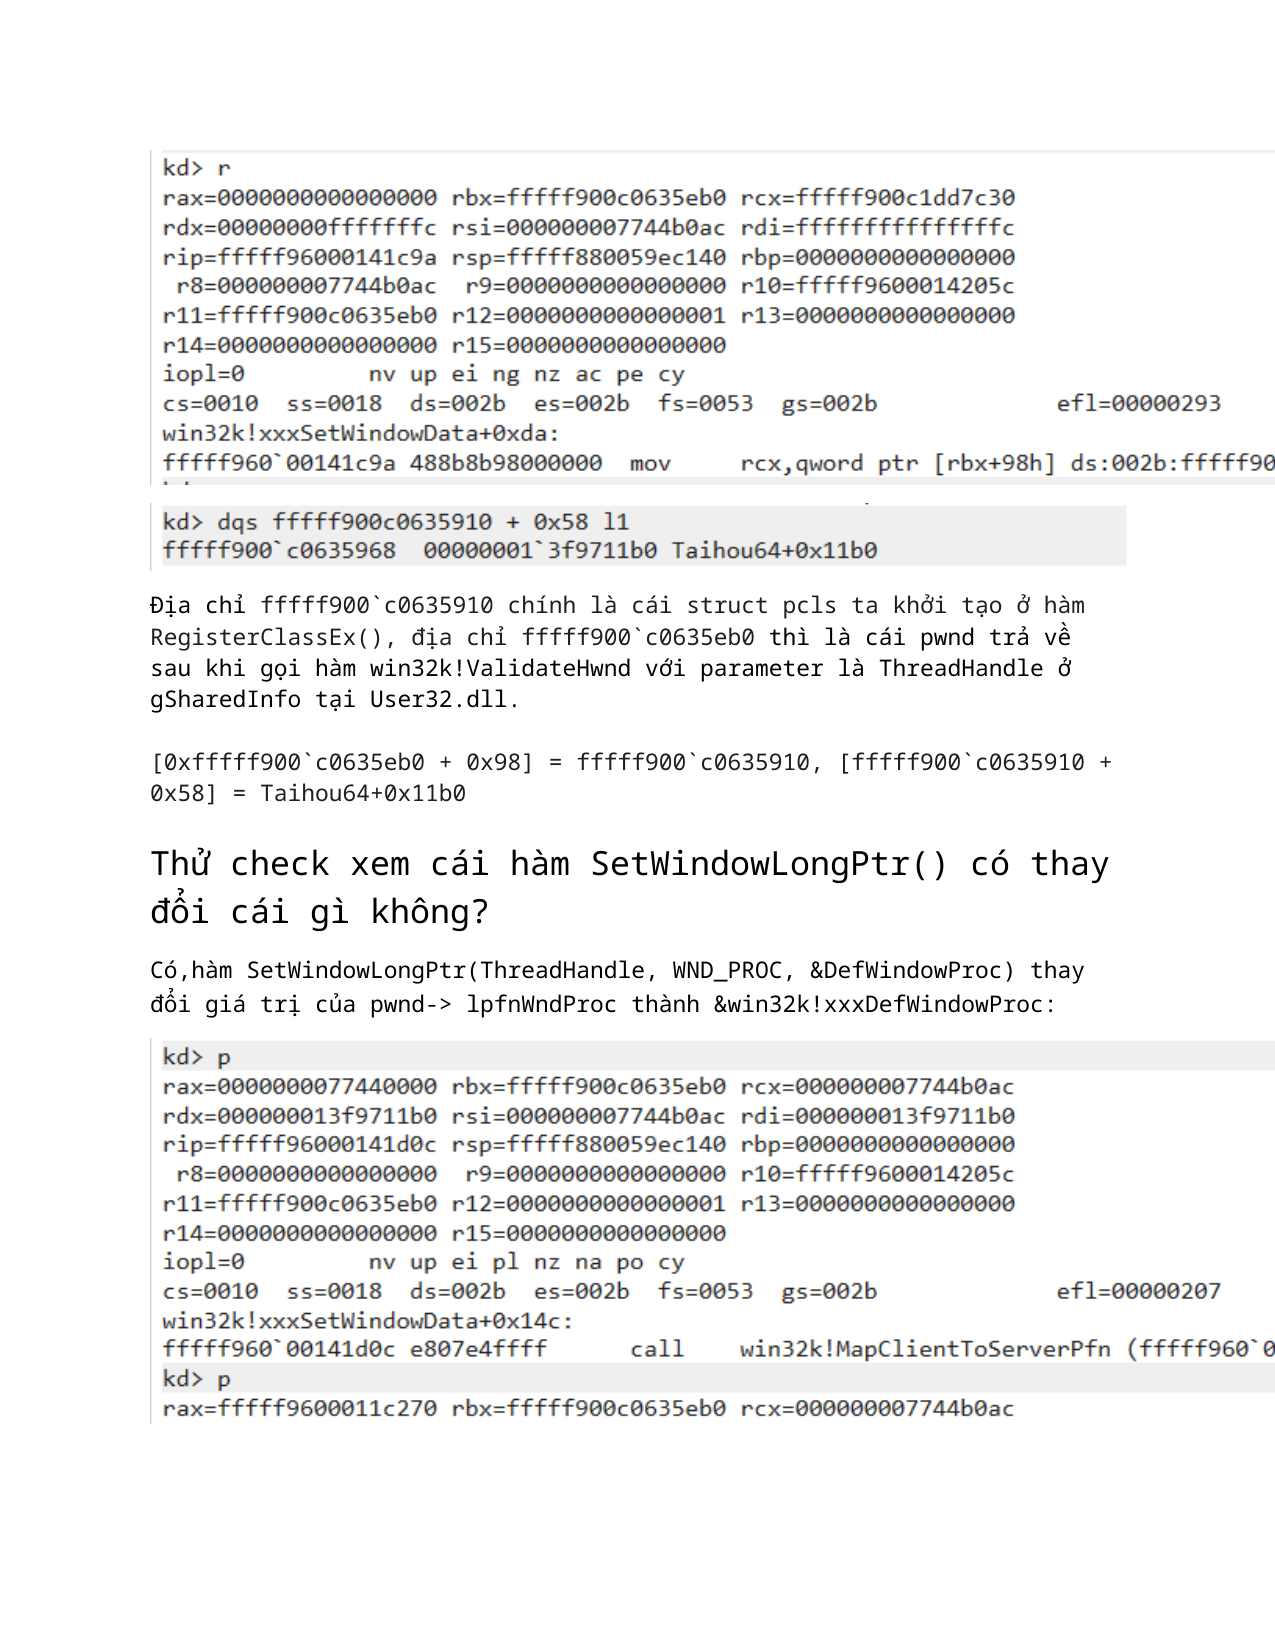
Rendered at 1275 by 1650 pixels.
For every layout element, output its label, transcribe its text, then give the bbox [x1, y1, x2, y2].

text Địa chỉ fffff900`c0635910 chính là cái struct pcls ta khởi tạo ở hàm RegisterClassEx(), địa chỉ fffff900`c0635eb0 thì là cái pwnd trả về sau khi gọi hàm win32k!ValidateHwnd với parameter là ThreadHandle ở gSharedInfo tại User32.dll. [150, 589, 1125, 714]
picture [150, 1038, 1275, 1424]
text [0xfffff900`c0635eb0 + 0x98] = fffff900`c0635910, [fffff900`c0635910 + 0x58] = Taihou64+0x11b0 [466, 746, 1125, 808]
picture [150, 150, 1275, 485]
text Có,hàm SetWindowLongPtr(ThreadHandle, WND_PROC, &DefWindowProc) thay đổi giá trị của pwnd-> lpfnWndProc thành &win32k!xxxDefWindowProc: [150, 954, 1125, 1019]
text Thử check xem cái hàm SetWindowLongPtr() có thay đổi cái gì không? [150, 839, 1125, 934]
picture [150, 503, 1127, 571]
